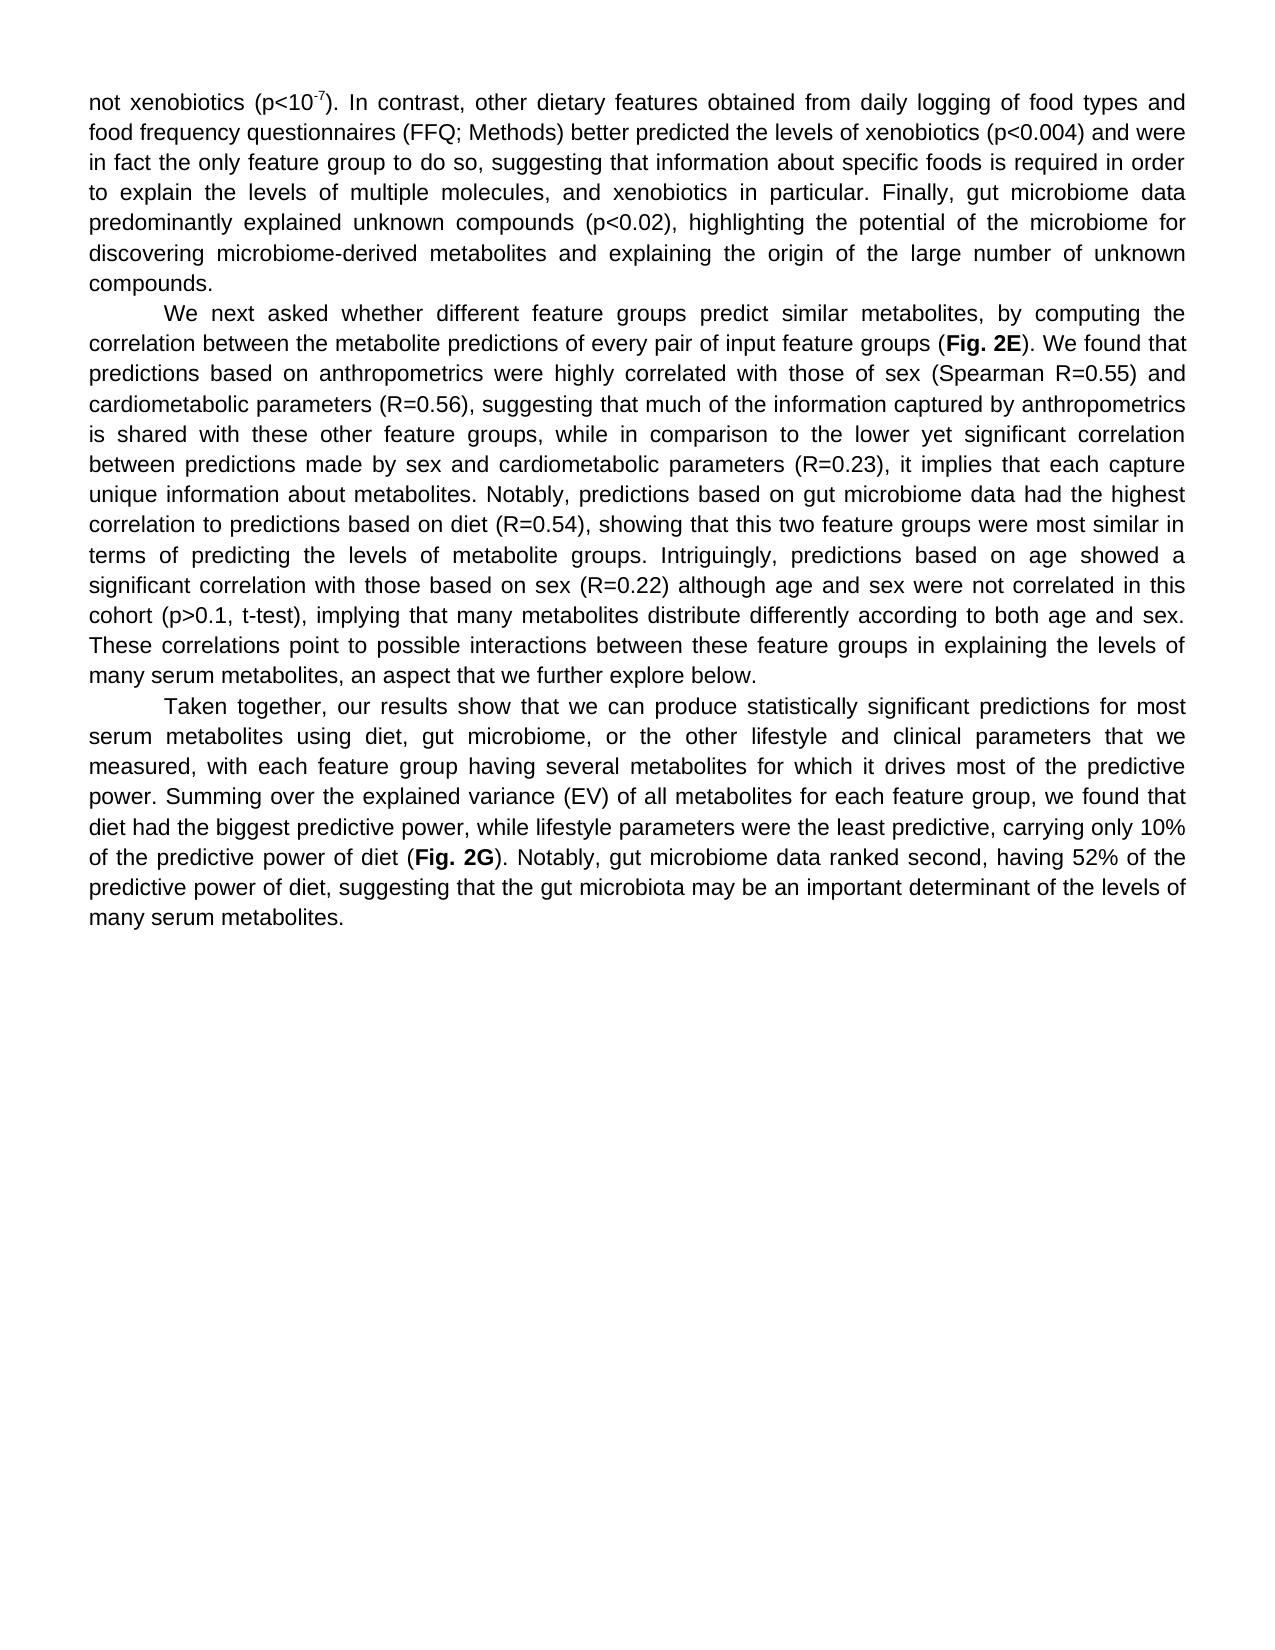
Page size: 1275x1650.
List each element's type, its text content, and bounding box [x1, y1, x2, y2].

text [88, 88, 1187, 128]
text We next asked whether different feature groups predict similar metabolites, by computing the correlation between the metabolite predictions of every pair of input feature groups (Fig. 2E). We found that predictions based on anthropometrics were highly correlated with those of sex (Spearman R=0.55) and cardiometabolic parameters (R=0.56), suggesting that much of the information captured by anthropometrics is shared with these other feature groups, while in comparison to the lower yet significant correlation between predictions made by sex and cardiometabolic parameters (R=0.23), it implies that each capture unique information about metabolites. Notably, predictions based on gut microbiome data had the highest correlation to predictions based on diet (R=0.54), showing that this two feature groups were most similar in terms of predicting the levels of metabolite groups. Intriguingly, predictions based on age showed a significant correlation with those based on sex (R=0.22) although age and sex were not correlated in this cohort (p>0.1, t-test), implying that many metabolites distribute differently according to both age and sex. These correlations point to possible interactions between these feature groups in explaining the levels of many serum metabolites, an aspect that we further explore below. [88, 552, 1187, 689]
text We next asked whether different feature groups predict similar metabolites, by computing the correlation between the metabolite predictions of every pair of input feature groups (Fig. 2E). We found that predictions based on anthropometrics were highly correlated with those of sex (Spearman R=0.55) and cardiometabolic parameters (R=0.56), suggesting that much of the information captured by anthropometrics is shared with these other feature groups, while in comparison to the lower yet significant correlation between predictions made by sex and cardiometabolic parameters (R=0.23), it implies that each capture unique information about metabolites. Notably, predictions based on gut microbiome data had the highest correlation to predictions based on diet (R=0.54), showing that this two feature groups were most similar in terms of predicting the levels of metabolite groups. Intriguingly, predictions based on age showed a significant correlation with those based on sex (R=0.22) although age and sex were not correlated in this cohort (p>0.1, t-test), implying that many metabolites distribute differently according to both age and sex. These correlations point to possible interactions between these feature groups in explaining the levels of many serum metabolites, an aspect that we further explore below. [88, 300, 1187, 551]
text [88, 129, 1187, 188]
text Taken together, our results show that we can produce statistically significant predictions for most serum metabolites using diet, gut microbiome, or the other lifestyle and clinical parameters that we measured, with each feature group having several metabolites for which it drives most of the predictive power. Summing over the explained variance (EV) of all metabolites for each feature group, we found that diet had the biggest predictive power, while lifestyle parameters were the least predictive, carrying only 10% of the predictive power of diet (Fig. 2G). Notably, gut microbiome data ranked second, having 52% of the predictive power of diet, suggesting that the gut microbiota may be an important determinant of the levels of many serum metabolites. [88, 693, 1187, 930]
